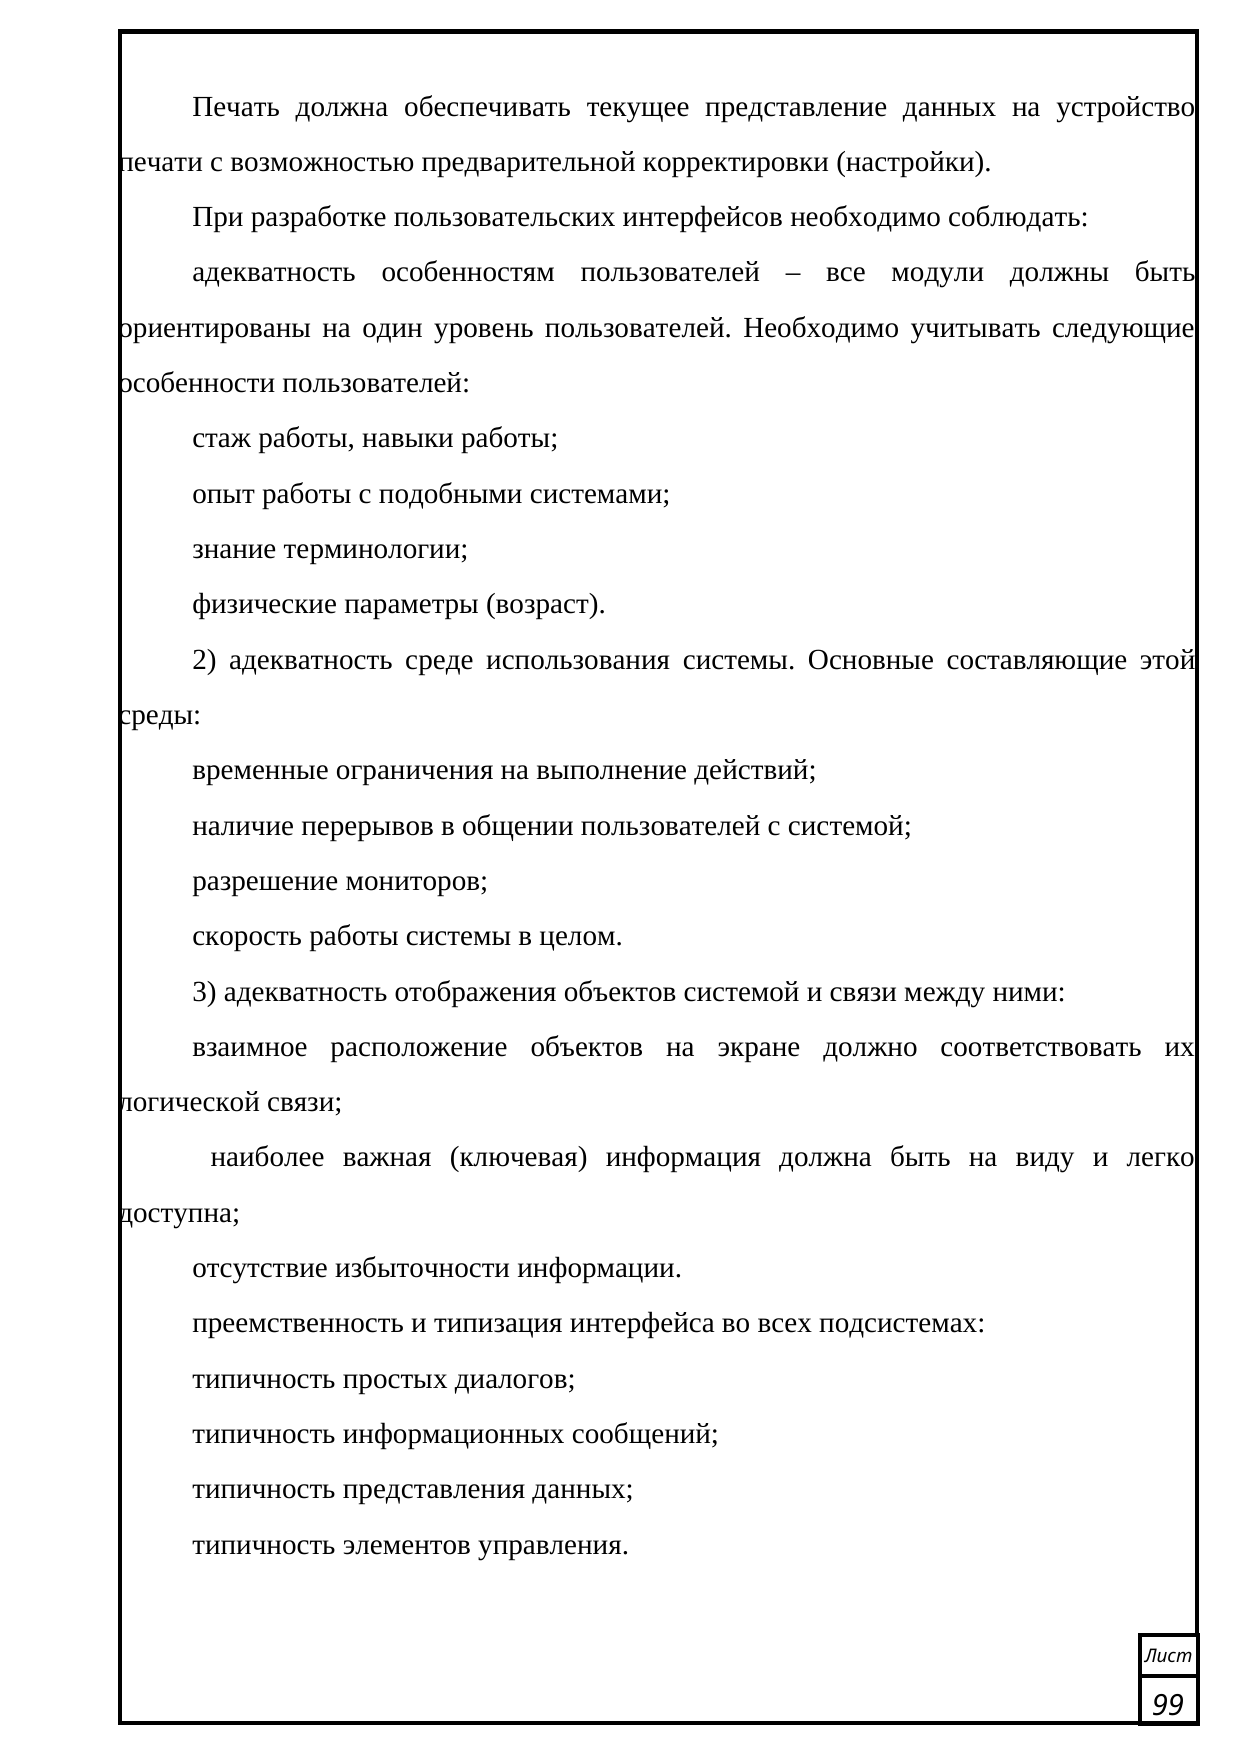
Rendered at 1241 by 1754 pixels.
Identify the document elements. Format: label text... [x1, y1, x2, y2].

text знание терминологии; [118, 531, 1196, 565]
text физические параметры (возраст). [118, 586, 1196, 620]
text отсутствие избыточности информации. [118, 1250, 1196, 1284]
text наиболее важная (ключевая) информация должна быть на виду и легко доступна; [118, 1139, 1196, 1228]
text типичность простых диалогов; [118, 1361, 1196, 1394]
text наличие перерывов в общении пользователей с системой; [118, 808, 1196, 841]
text типичность элементов управления. [118, 1527, 1196, 1560]
text временные ограничения на выполнение действий; [118, 752, 1196, 786]
text стаж работы, навыки работы; [118, 421, 1196, 454]
text скорость работы системы в целом. [118, 918, 1196, 952]
text адекватность особенностям пользователей – все модули должны быть ориентированы на один уровень пользователей. Необходимо учитывать следующие особенности пользователей: [118, 254, 1196, 399]
text преемственность и типизация интерфейса во всех подсистемах: [118, 1306, 1196, 1339]
text При разработке пользовательских интерфейсов необходимо соблюдать: [118, 199, 1196, 233]
text опыт работы с подобными системами; [118, 476, 1196, 509]
text типичность информационных сообщений; [118, 1416, 1196, 1450]
text разрешение мониторов; [118, 863, 1196, 897]
text взаимное расположение объектов на экране должно соответствовать их логической связи; [118, 1029, 1196, 1118]
text типичность представления данных; [118, 1471, 1196, 1505]
text Печать должна обеспечивать текущее представление данных на устройство печати с возможностью предварительной корректировки (настройки). [118, 89, 1196, 177]
text 2) адекватность среде использования системы. Основные составляющие этой среды: [118, 642, 1196, 731]
text 3) адекватность отображения объектов системой и связи между ними: [118, 974, 1196, 1007]
